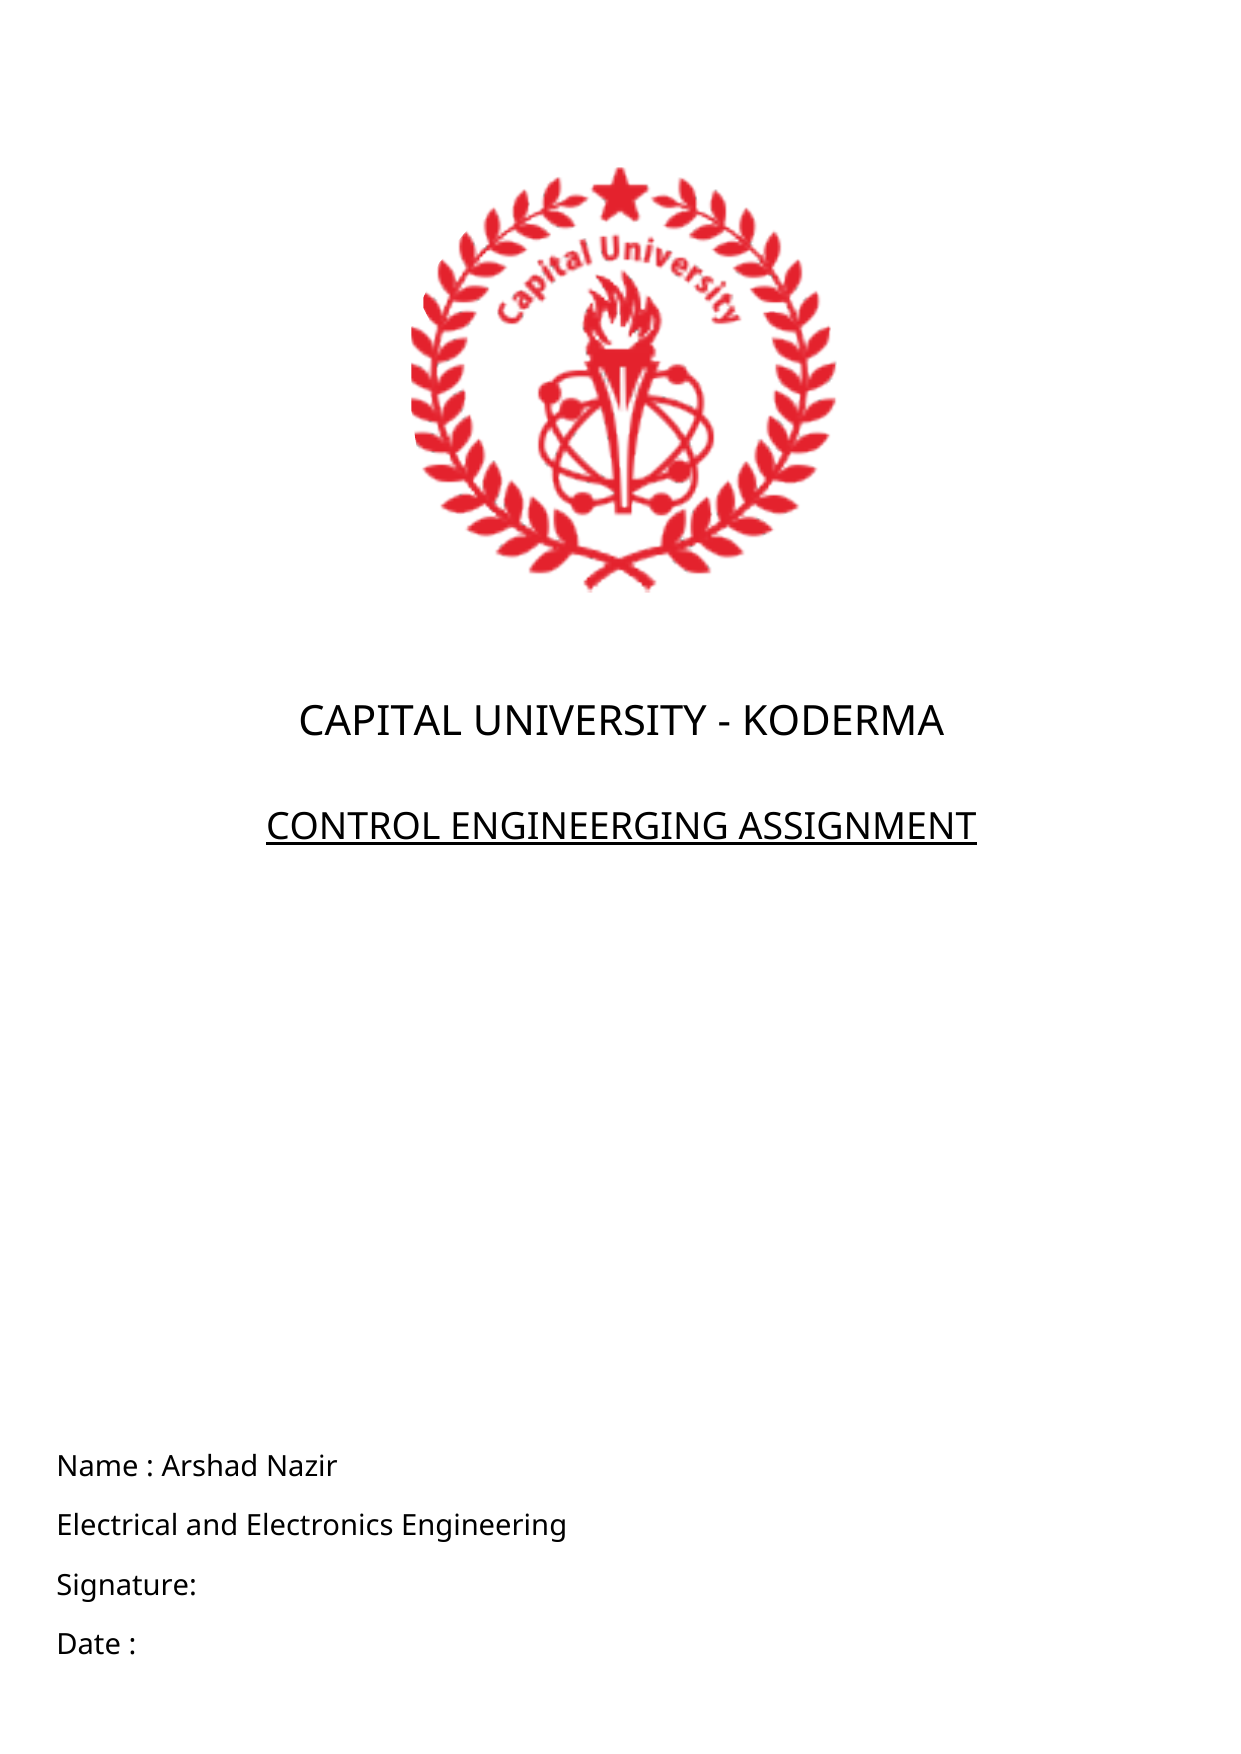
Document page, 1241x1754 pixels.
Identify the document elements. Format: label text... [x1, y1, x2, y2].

text Signature: [56, 1564, 1186, 1603]
text Electrical and Electronics Engineering [56, 1504, 1186, 1544]
subtitle CAPITAL UNIVERSITY - KODERMA [56, 690, 1186, 747]
text Date : [56, 1623, 1186, 1663]
text Name : Arshad Nazir [56, 1445, 1186, 1484]
text CONTROL ENGINEERGING ASSIGNMENT [56, 799, 1186, 850]
picture [402, 167, 834, 587]
